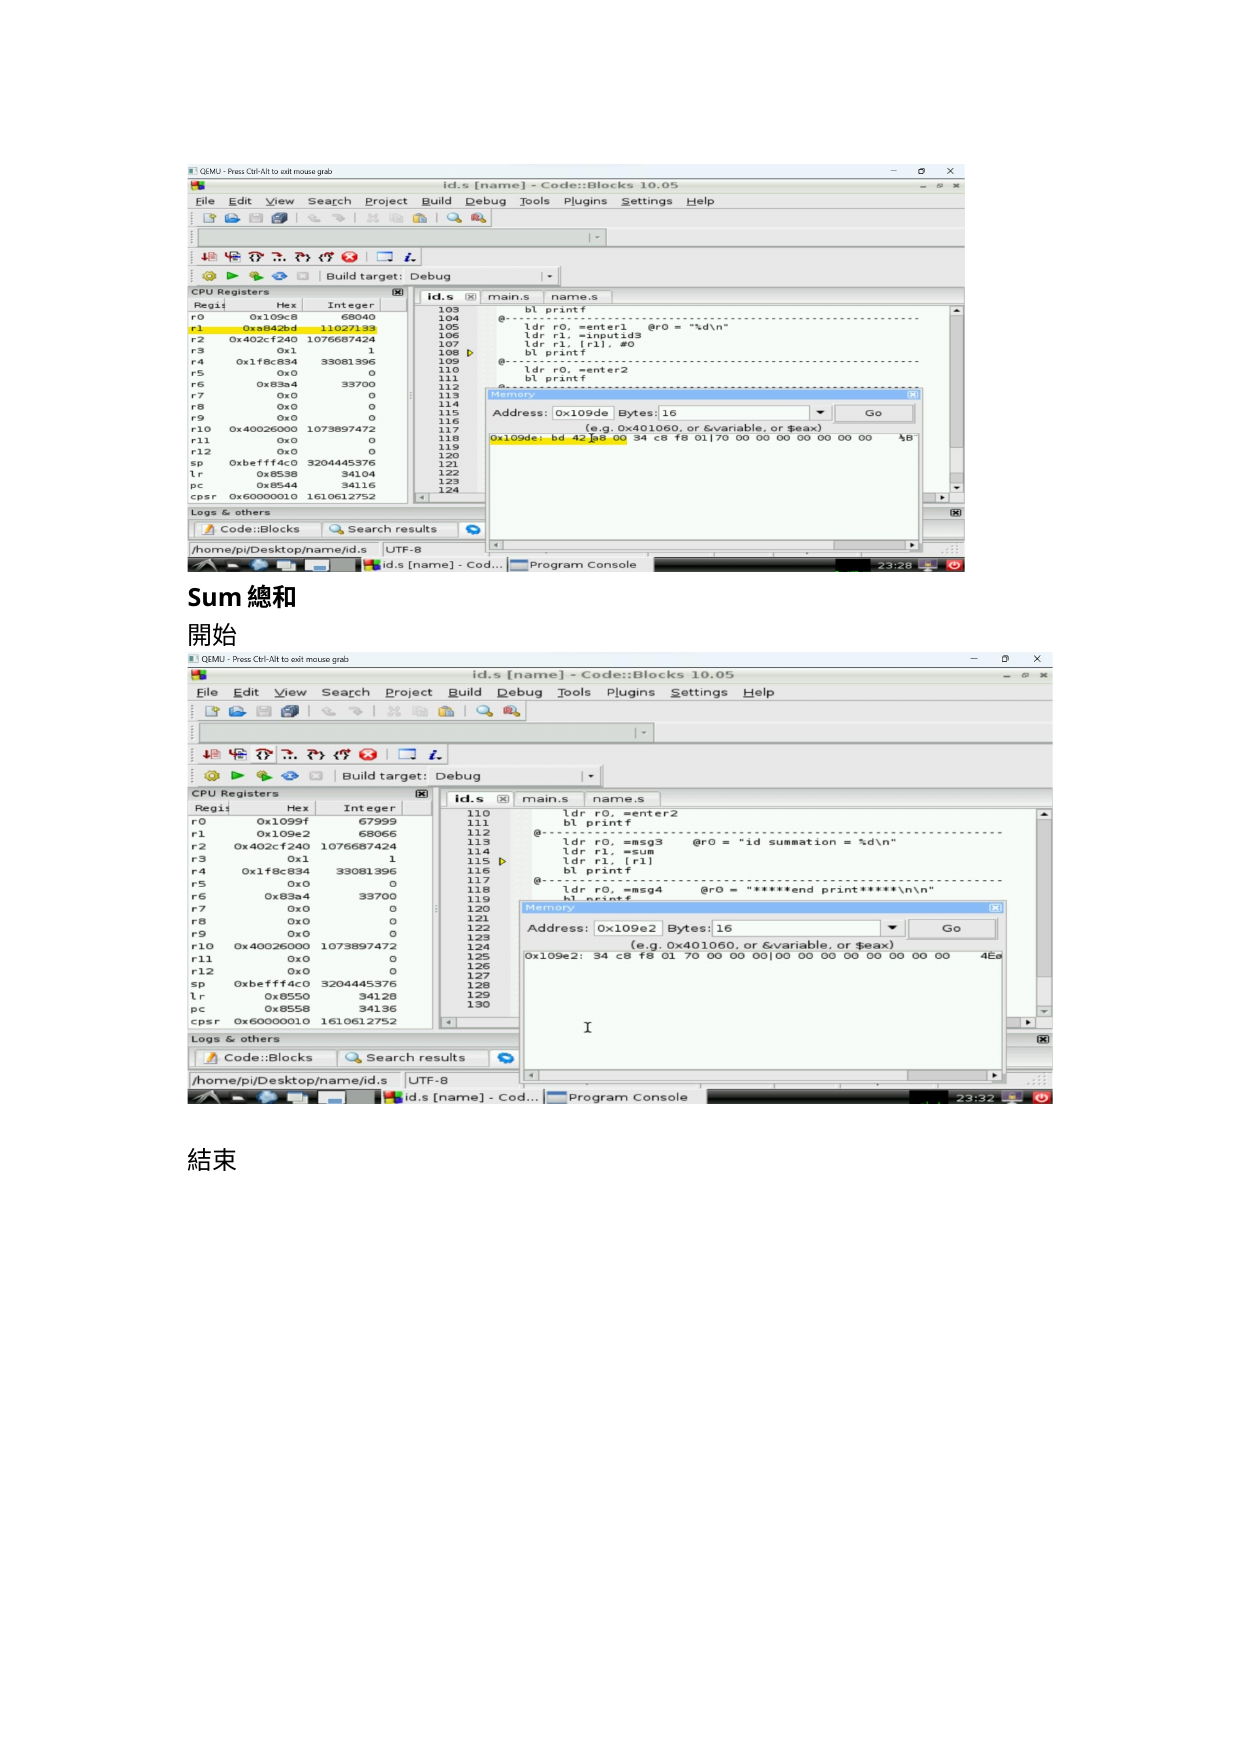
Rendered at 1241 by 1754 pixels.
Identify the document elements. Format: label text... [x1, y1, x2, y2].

picture [187, 652, 1053, 1104]
text Sum總和 [187, 577, 1053, 614]
text 結束 [187, 1139, 1053, 1177]
text 開始 [187, 614, 1053, 652]
picture [187, 164, 965, 572]
